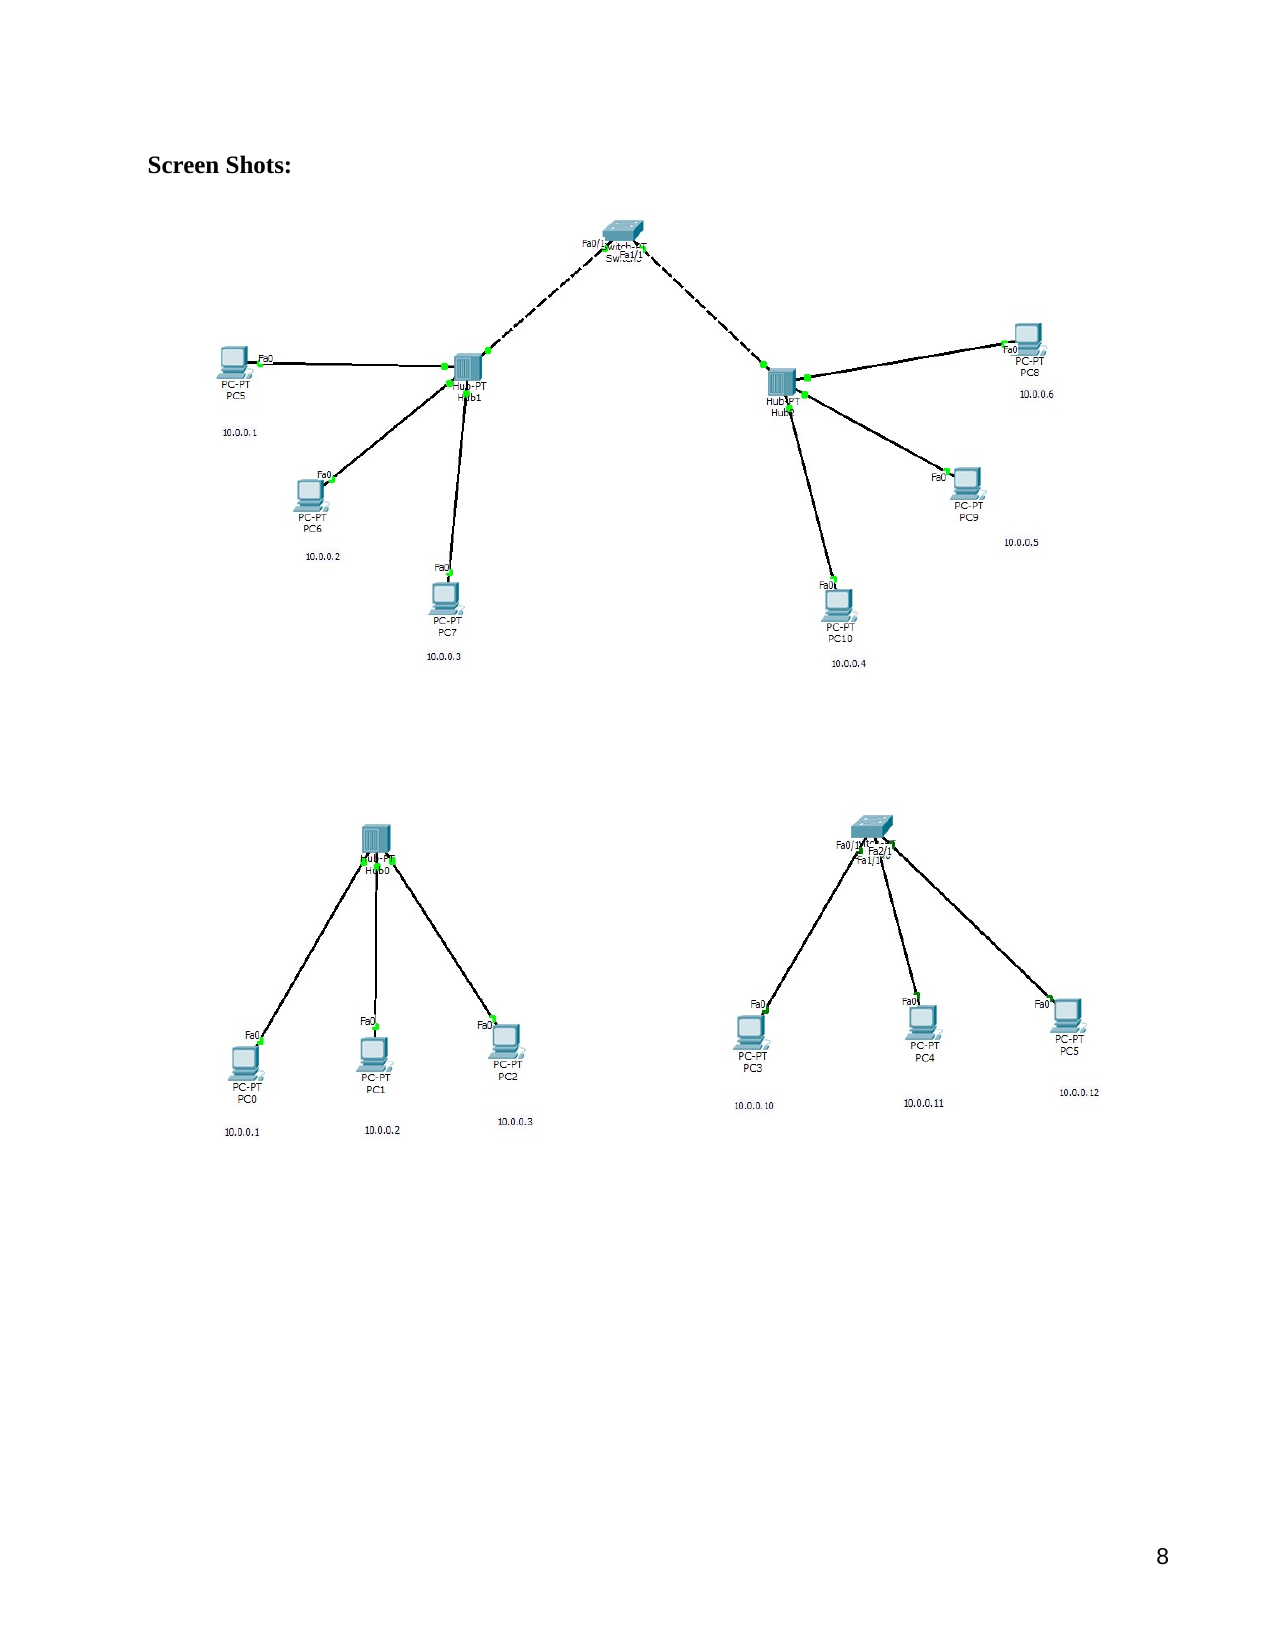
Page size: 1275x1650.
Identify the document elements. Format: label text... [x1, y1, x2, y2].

picture [152, 762, 1173, 1219]
text Screen Shots: [147, 151, 1168, 179]
picture [152, 182, 1173, 723]
